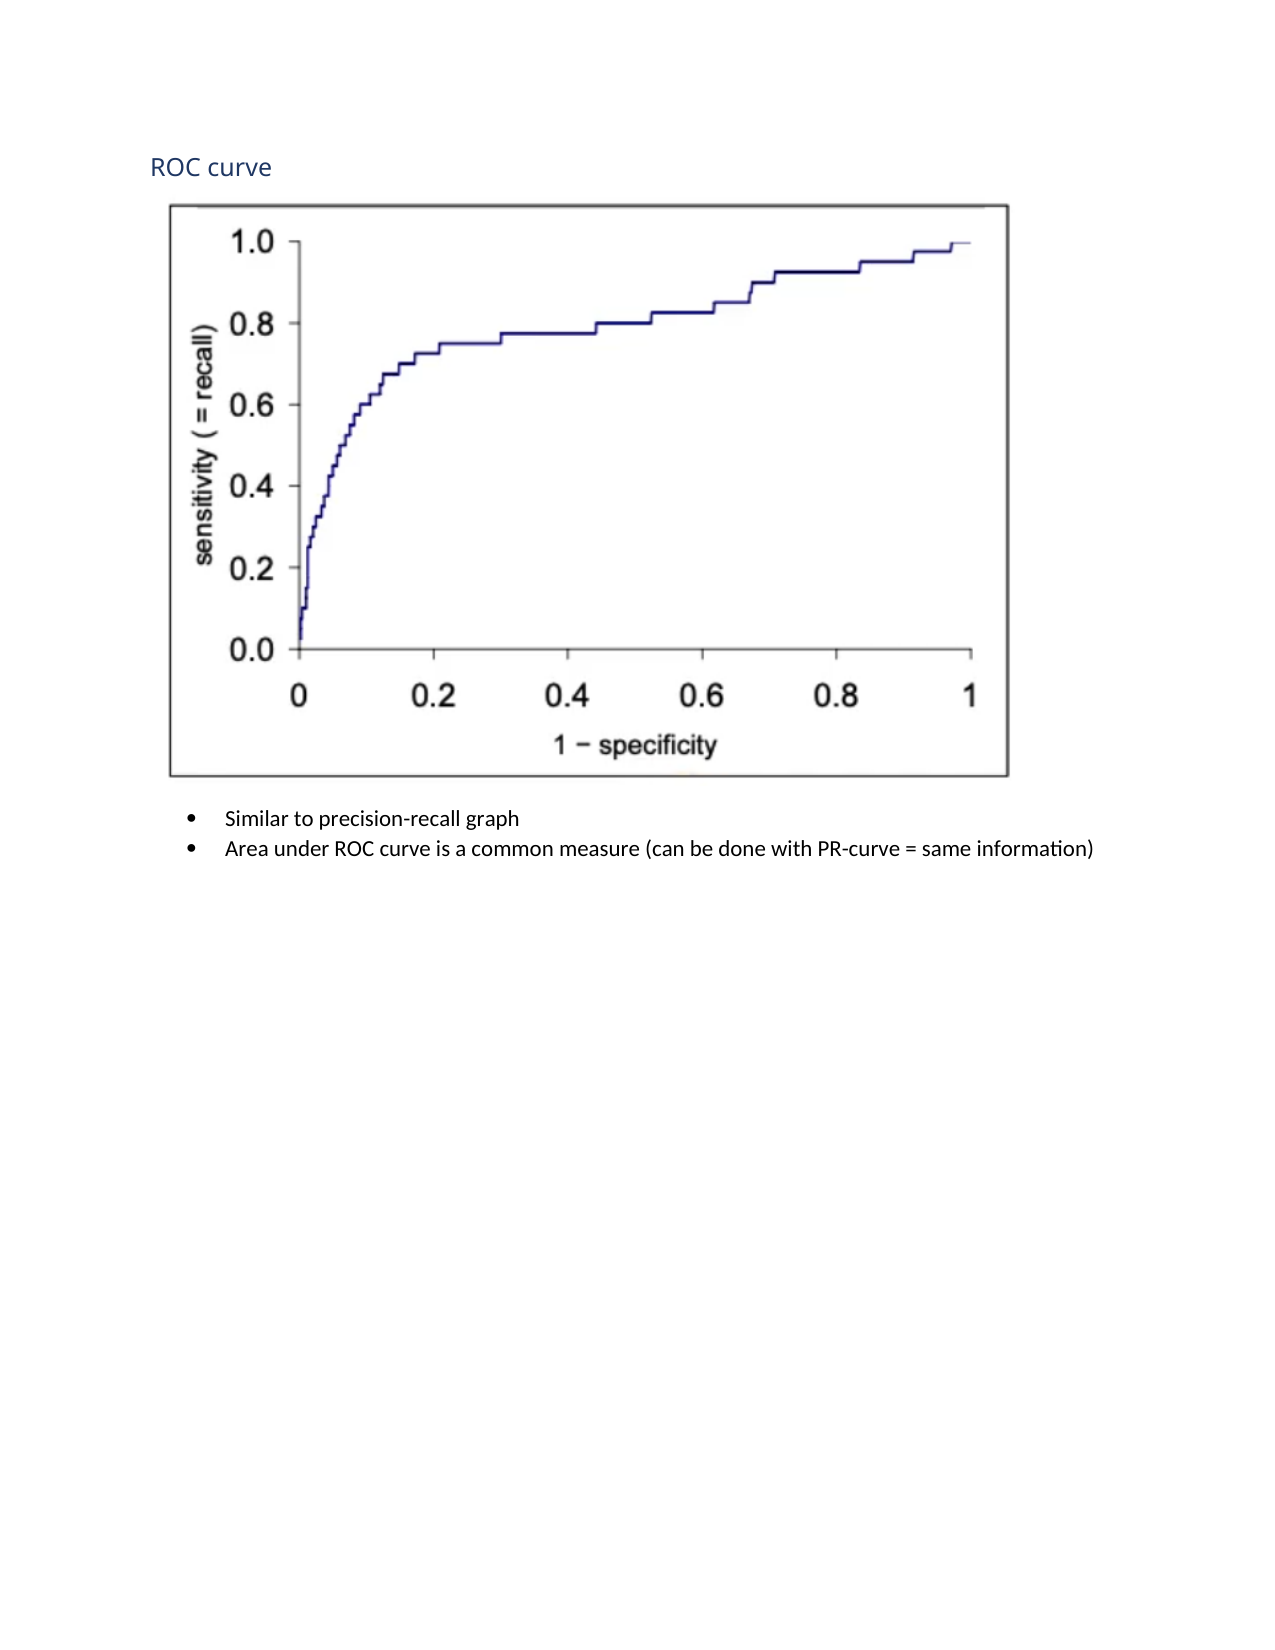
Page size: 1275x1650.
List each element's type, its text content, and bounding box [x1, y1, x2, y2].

list Area under ROC curve is a common measure (can be done with PR-curve = same information) [187, 834, 1125, 863]
subtitle ROC curve [150, 150, 1125, 184]
list Similar to precision-recall graph [187, 804, 1125, 832]
picture [150, 186, 1018, 786]
